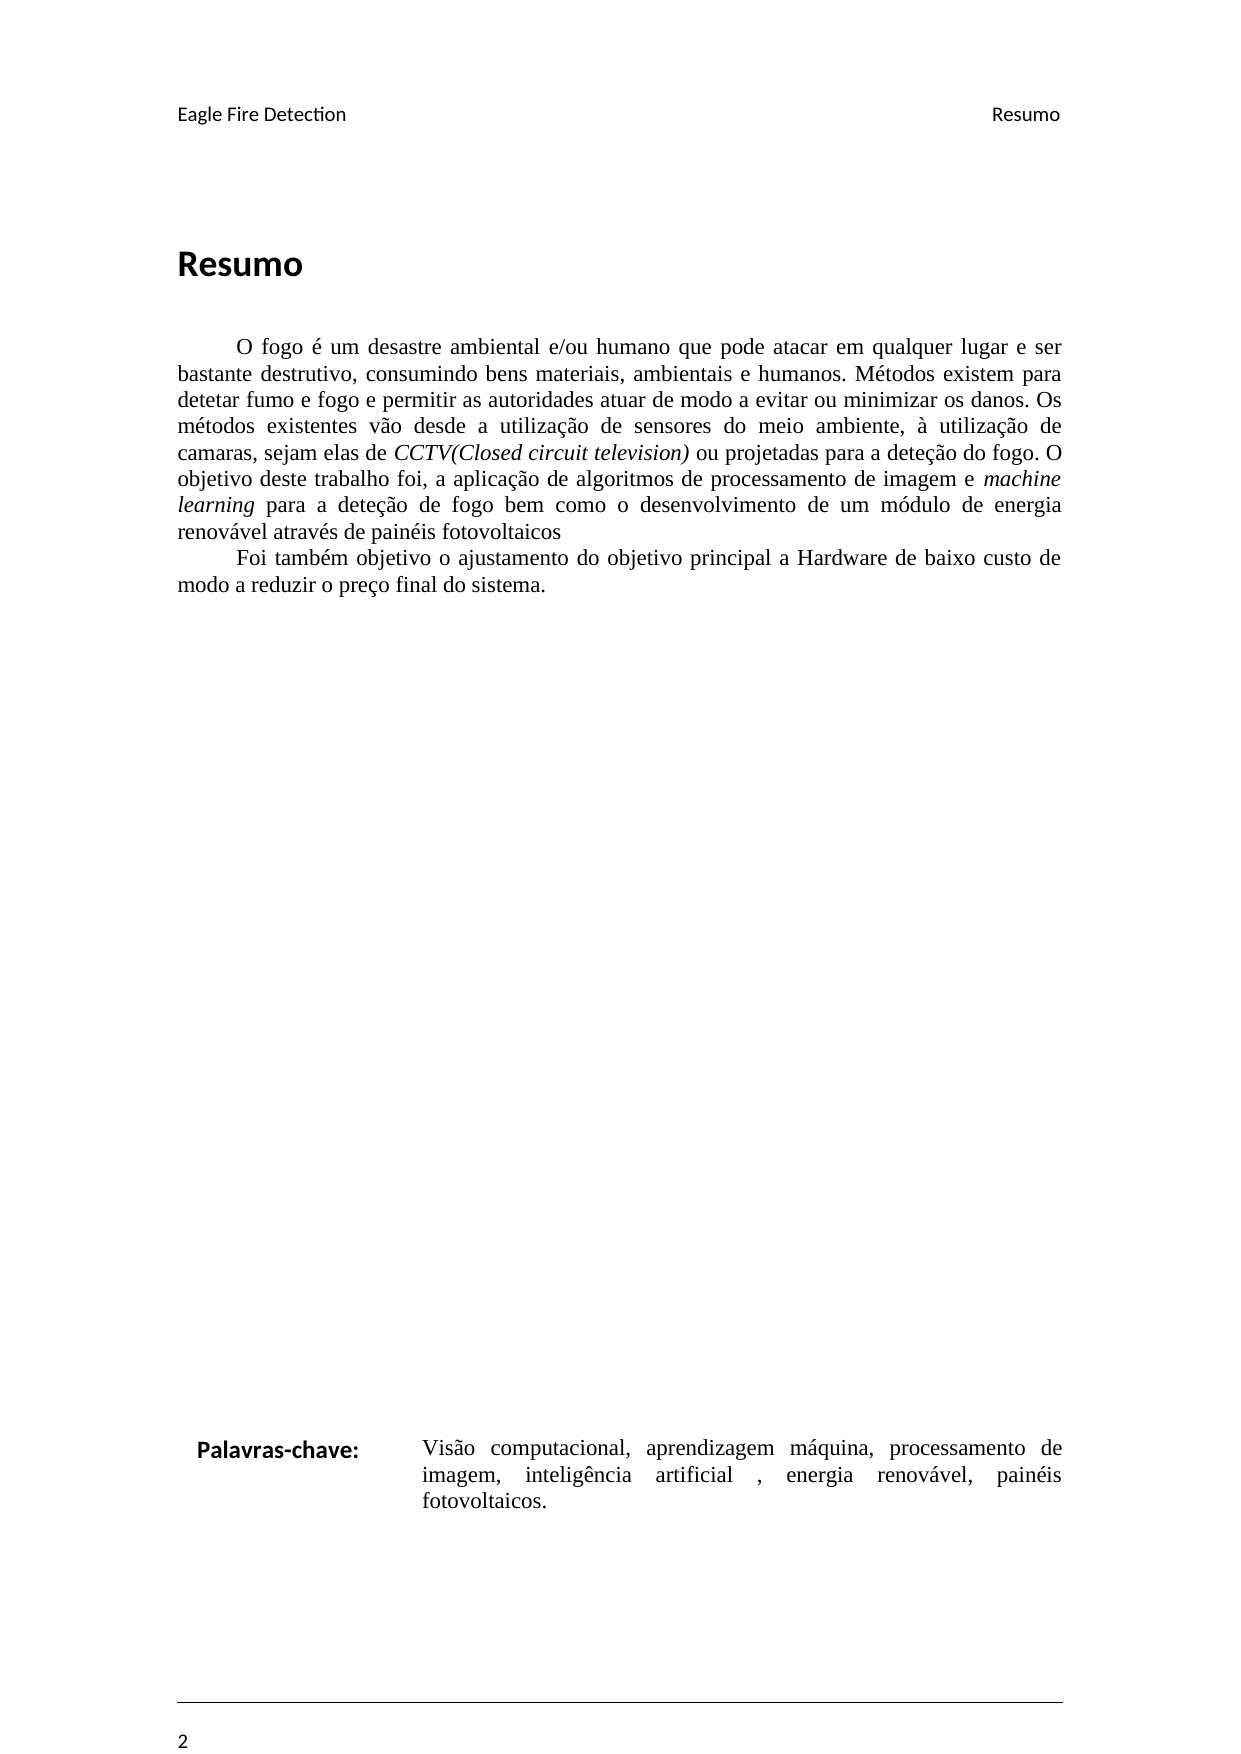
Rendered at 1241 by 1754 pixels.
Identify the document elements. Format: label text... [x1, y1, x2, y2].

text Foi também objetivo o ajustamento do objetivo principal a Hardware de baixo custo de modo a reduzir o preço final do sistema. [177, 544, 1063, 597]
table_header Visão computacional, aprendizagem máquina, processamento de imagem, inteligência artificial , energia renovável, painéis fotovoltaicos. [414, 1426, 1071, 1522]
table_header Palavras-chave: [189, 1426, 413, 1522]
text Resumo [177, 240, 1063, 286]
text O fogo é um desastre ambiental e/ou humano que pode atacar em qualquer lugar e ser bastante destrutivo, consumindo bens materiais, ambientais e humanos. Métodos existem para detetar fumo e fogo e permitir as autoridades atuar de modo a evitar ou minimizar os danos. Os métodos existentes vão desde a utilização de sensores do meio ambiente, à utilização de camaras, sejam elas de CCTV(Closed circuit television) ou projetadas para a deteção do fogo. O objetivo deste trabalho foi, a aplicação de algoritmos de processamento de imagem e machine learning para a deteção de fogo bem como o desenvolvimento de um módulo de energia renovável através de painéis fotovoltaicos [177, 333, 1063, 544]
